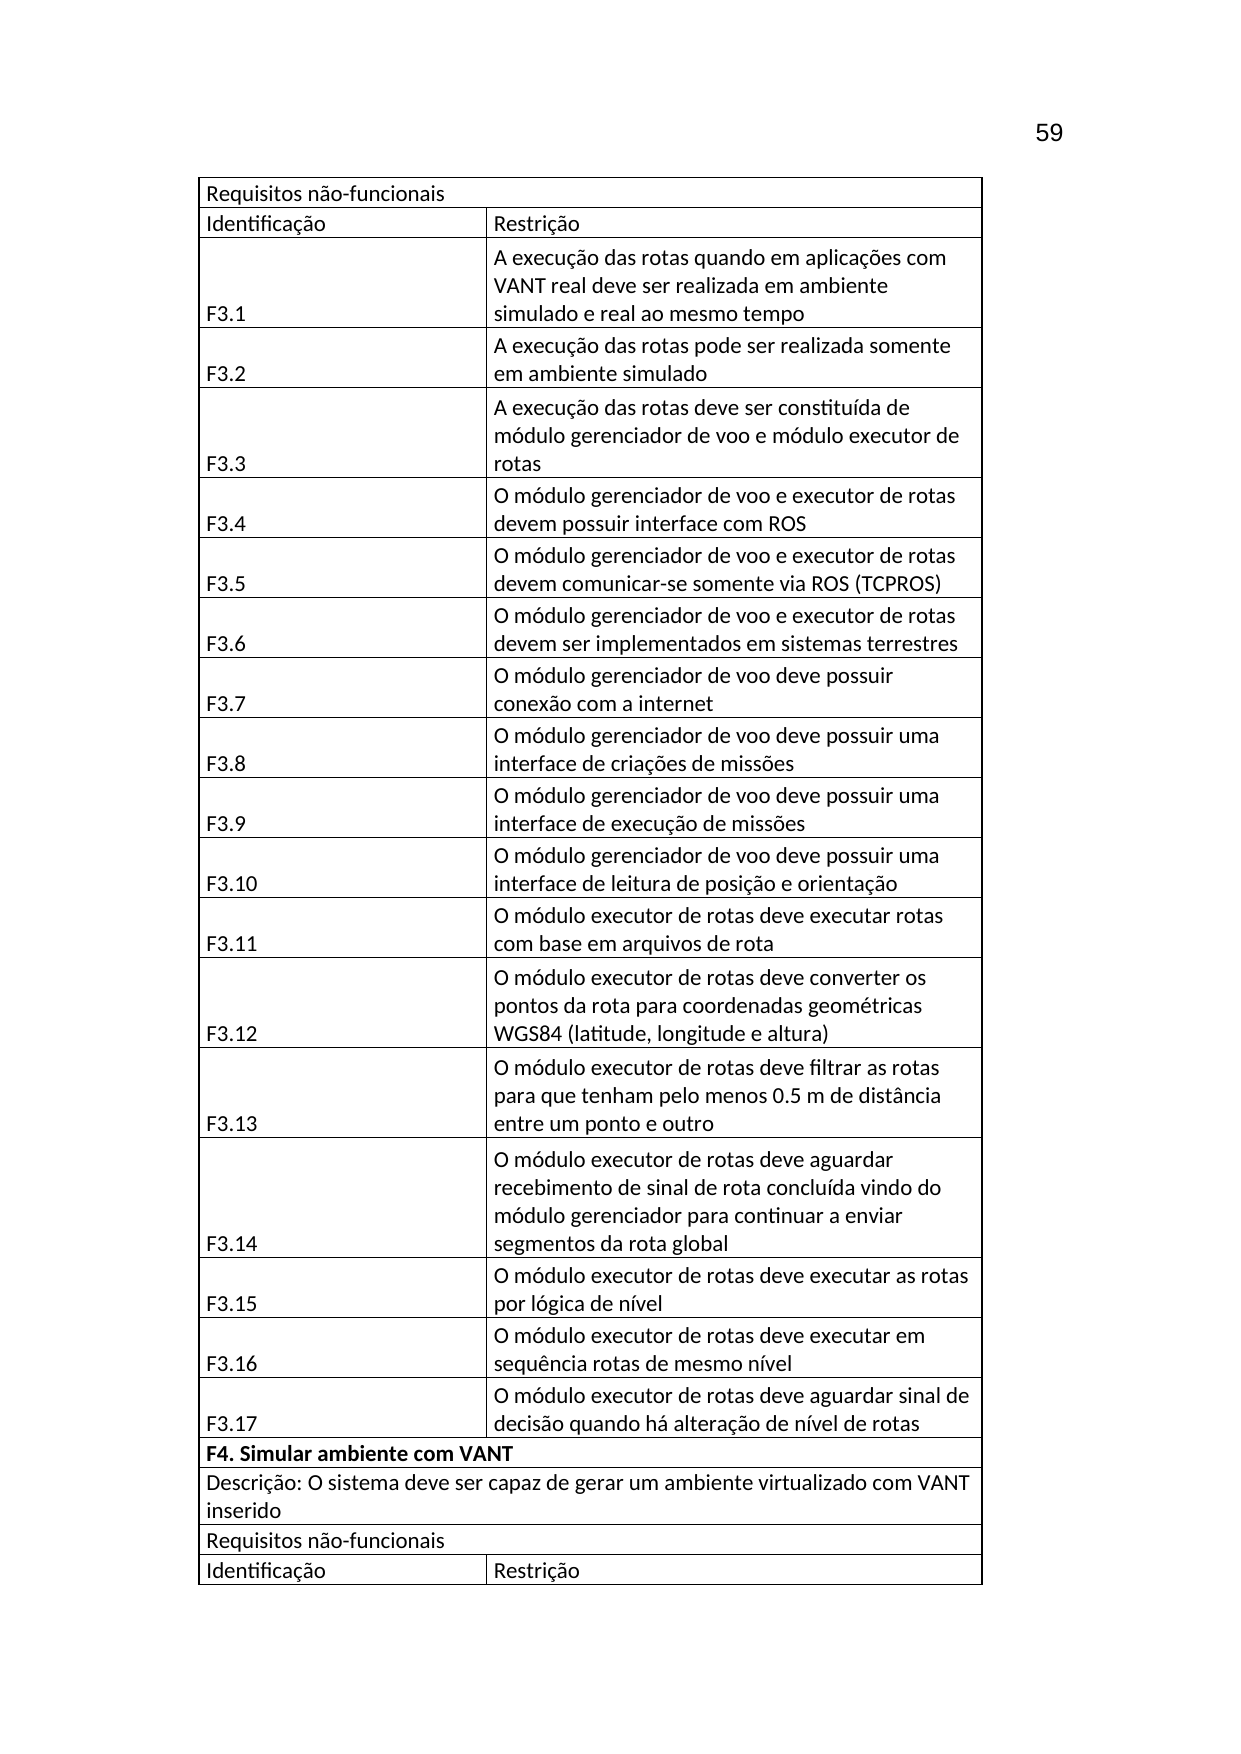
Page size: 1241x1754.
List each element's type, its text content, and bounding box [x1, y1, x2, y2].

table_cell Identificação [200, 208, 486, 237]
table_cell F3.8 [200, 718, 486, 777]
table_cell F3.4 [200, 478, 486, 537]
table_cell F3.5 [200, 538, 486, 597]
table_cell A execução das rotas pode ser realizada somente em ambiente simulado [487, 328, 981, 387]
table_cell F3.12 [200, 958, 486, 1047]
table_cell Descrição: O sistema deve ser capaz de gerar um ambiente virtualizado com VANT inserido [200, 1468, 981, 1524]
table_cell O módulo executor de rotas deve converter os pontos da rota para coordenadas geométricas WGS84 (latitude, longitude e altura) [487, 958, 981, 1047]
table_cell O módulo executor de rotas deve executar rotas com base em arquivos de rota [487, 898, 981, 957]
table_cell Restrição [487, 208, 981, 237]
table_cell F4. Simular ambiente com VANT [200, 1438, 981, 1467]
table_cell O módulo executor de rotas deve aguardar recebimento de sinal de rota concluída vindo do módulo gerenciador para continuar a enviar segmentos da rota global [487, 1138, 981, 1257]
table_cell Identificação [200, 1555, 486, 1584]
table_cell O módulo gerenciador de voo deve possuir uma interface de criações de missões [487, 718, 981, 777]
table_cell F3.7 [200, 658, 486, 717]
table_cell O módulo gerenciador de voo e executor de rotas devem ser implementados em sistemas terrestres [487, 598, 981, 657]
table_cell F3.14 [200, 1138, 486, 1257]
table_cell O módulo executor de rotas deve filtrar as rotas para que tenham pelo menos 0.5 m de distância entre um ponto e outro [487, 1048, 981, 1137]
table_cell F3.13 [200, 1048, 486, 1137]
table_cell O módulo gerenciador de voo e executor de rotas devem possuir interface com ROS [487, 478, 981, 537]
table_cell O módulo executor de rotas deve aguardar sinal de decisão quando há alteração de nível de rotas [487, 1378, 981, 1437]
table_cell Restrição [487, 1555, 981, 1584]
table_cell Requisitos não-funcionais [200, 1525, 981, 1554]
table_cell F3.6 [200, 598, 486, 657]
table_cell O módulo gerenciador de voo deve possuir uma interface de leitura de posição e orientação [487, 838, 981, 897]
table_cell A execução das rotas quando em aplicações com VANT real deve ser realizada em ambiente simulado e real ao mesmo tempo [487, 238, 981, 327]
table_cell F3.2 [200, 328, 486, 387]
table_cell O módulo executor de rotas deve executar as rotas por lógica de nível [487, 1258, 981, 1317]
table_cell F3.9 [200, 778, 486, 837]
table_cell F3.3 [200, 388, 486, 477]
table_cell F3.16 [200, 1318, 486, 1377]
table_cell O módulo executor de rotas deve executar em sequência rotas de mesmo nível [487, 1318, 981, 1377]
table_cell F3.10 [200, 838, 486, 897]
table_cell F3.11 [200, 898, 486, 957]
table_cell O módulo gerenciador de voo deve possuir uma interface de execução de missões [487, 778, 981, 837]
table_cell Requisitos não-funcionais [200, 178, 981, 207]
table_cell O módulo gerenciador de voo deve possuir conexão com a internet [487, 658, 981, 717]
table_cell A execução das rotas deve ser constituída de módulo gerenciador de voo e módulo executor de rotas [487, 388, 981, 477]
table_cell O módulo gerenciador de voo e executor de rotas devem comunicar-se somente via ROS (TCPROS) [487, 538, 981, 597]
table_cell F3.15 [200, 1258, 486, 1317]
table_cell F3.17 [200, 1378, 486, 1437]
table_cell F3.1 [200, 238, 486, 327]
